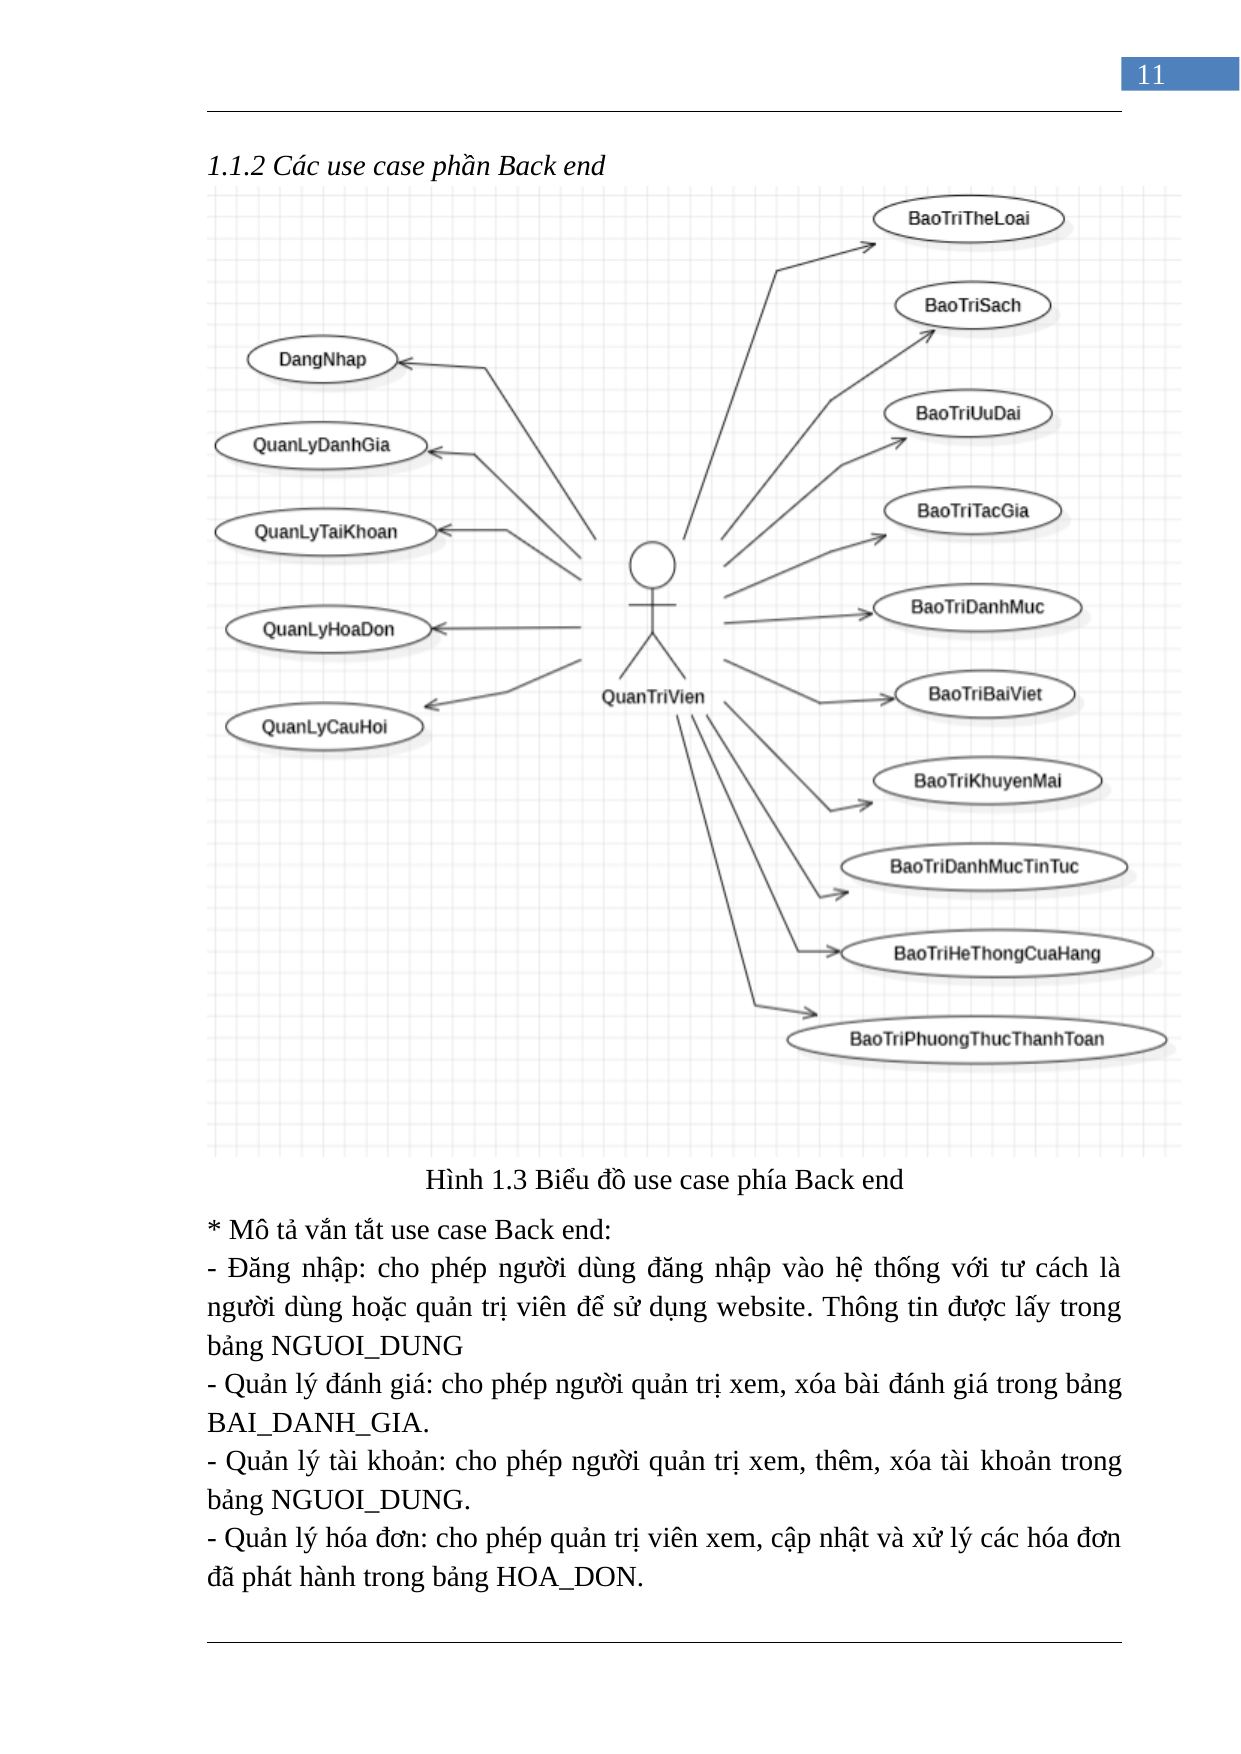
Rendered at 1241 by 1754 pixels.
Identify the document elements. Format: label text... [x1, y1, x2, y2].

text - Đăng nhập: cho phép người dùng đăng nhập vào hệ thống với tư cách là người dùng hoặc quản trị viên để sử dụng website. Thông tin được lấy trong bảng NGUOI_DUNG [207, 1251, 1122, 1361]
text - Quản lý đánh giá: cho phép người quản trị xem, xóa bài đánh giá trong bảng BAI_DANH_GIA. [207, 1366, 1122, 1438]
text Hình 1.3 Biểu đồ use case phía Back end [207, 1162, 1122, 1195]
text - Quản lý tài khoản: cho phép người quản trị xem, thêm, xóa tài khoản trong bảng NGUOI_DUNG. [207, 1443, 1122, 1515]
text - Quản lý hóa đơn: cho phép quản trị viên xem, cập nhật và xử lý các hóa đơn đã phát hành trong bảng HOA_DON. [207, 1520, 1122, 1592]
picture [206, 186, 1182, 1157]
subtitle 1.1.2 Các use case phần Back end [207, 148, 1122, 181]
text * Mô tả vắn tắt use case Back end: [207, 1212, 1122, 1246]
